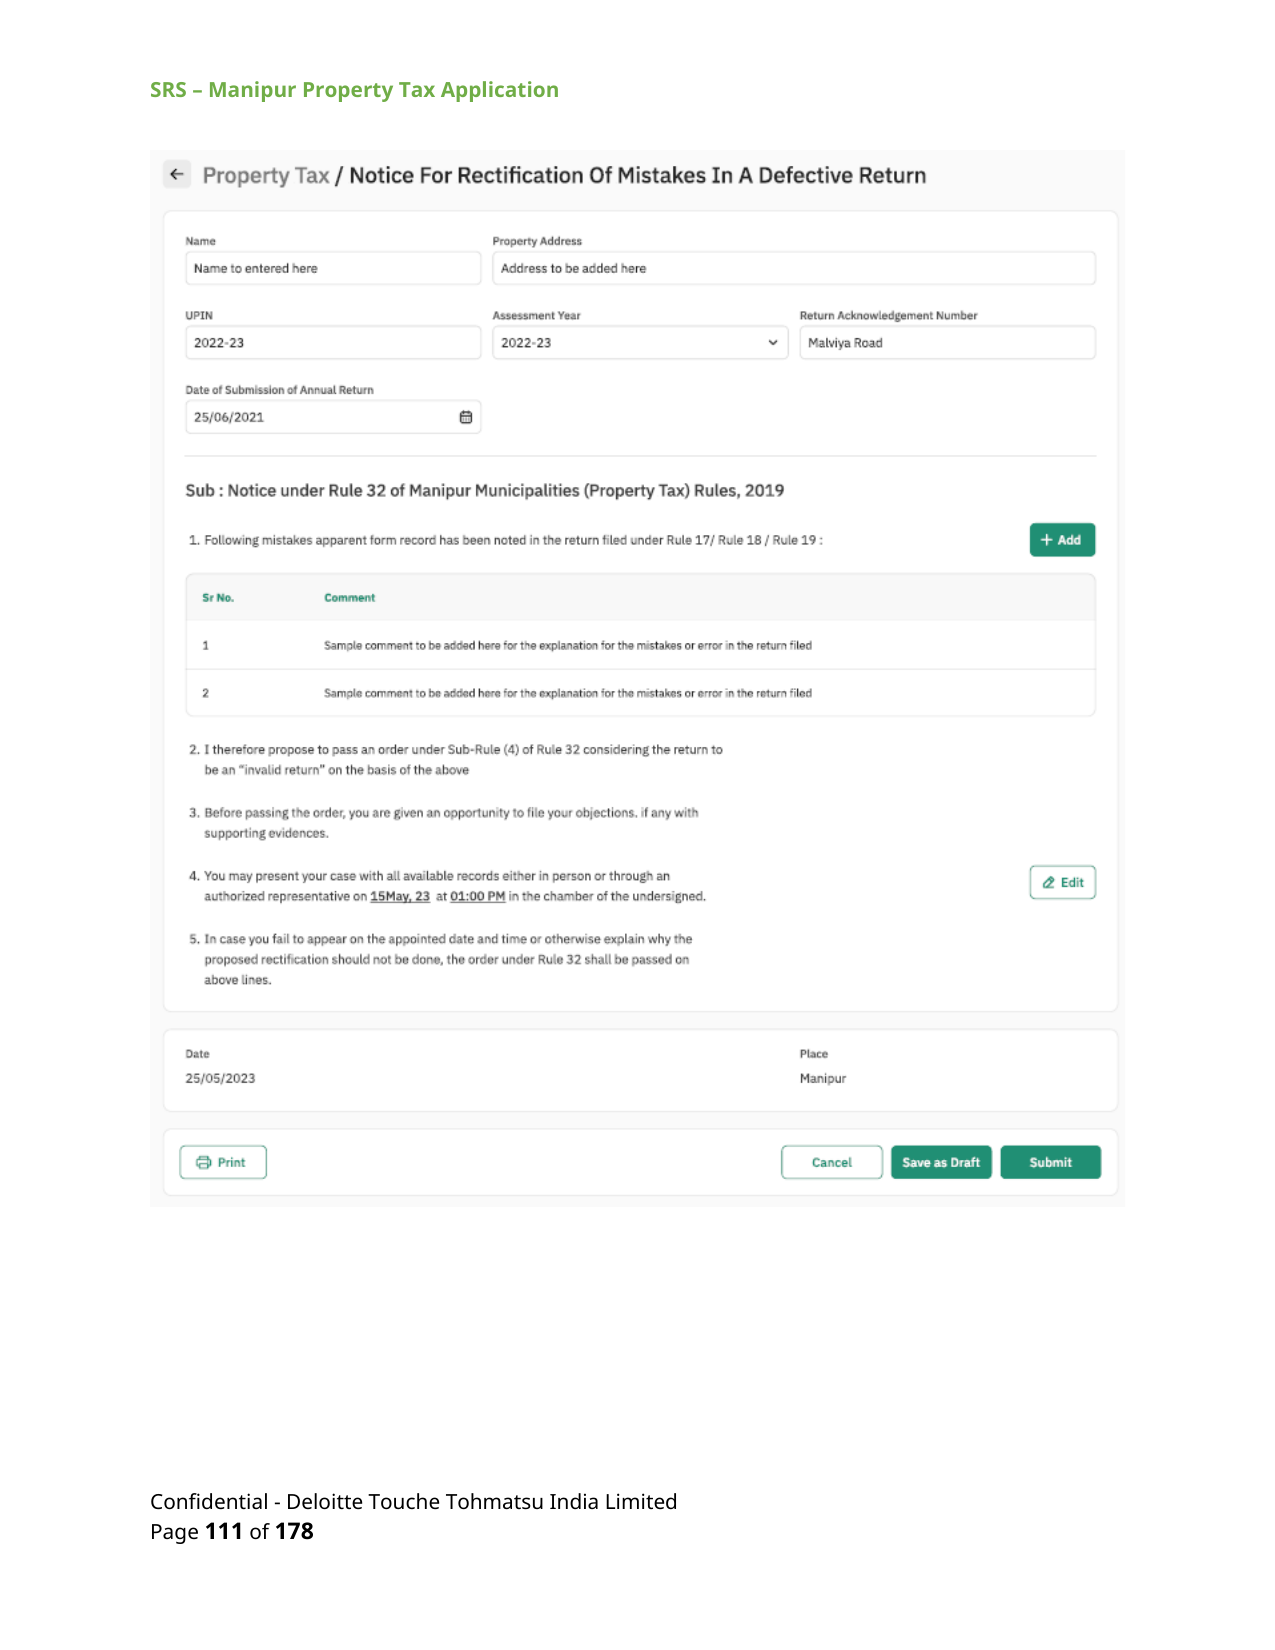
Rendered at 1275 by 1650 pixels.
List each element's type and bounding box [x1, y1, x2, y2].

picture [150, 150, 1125, 1207]
